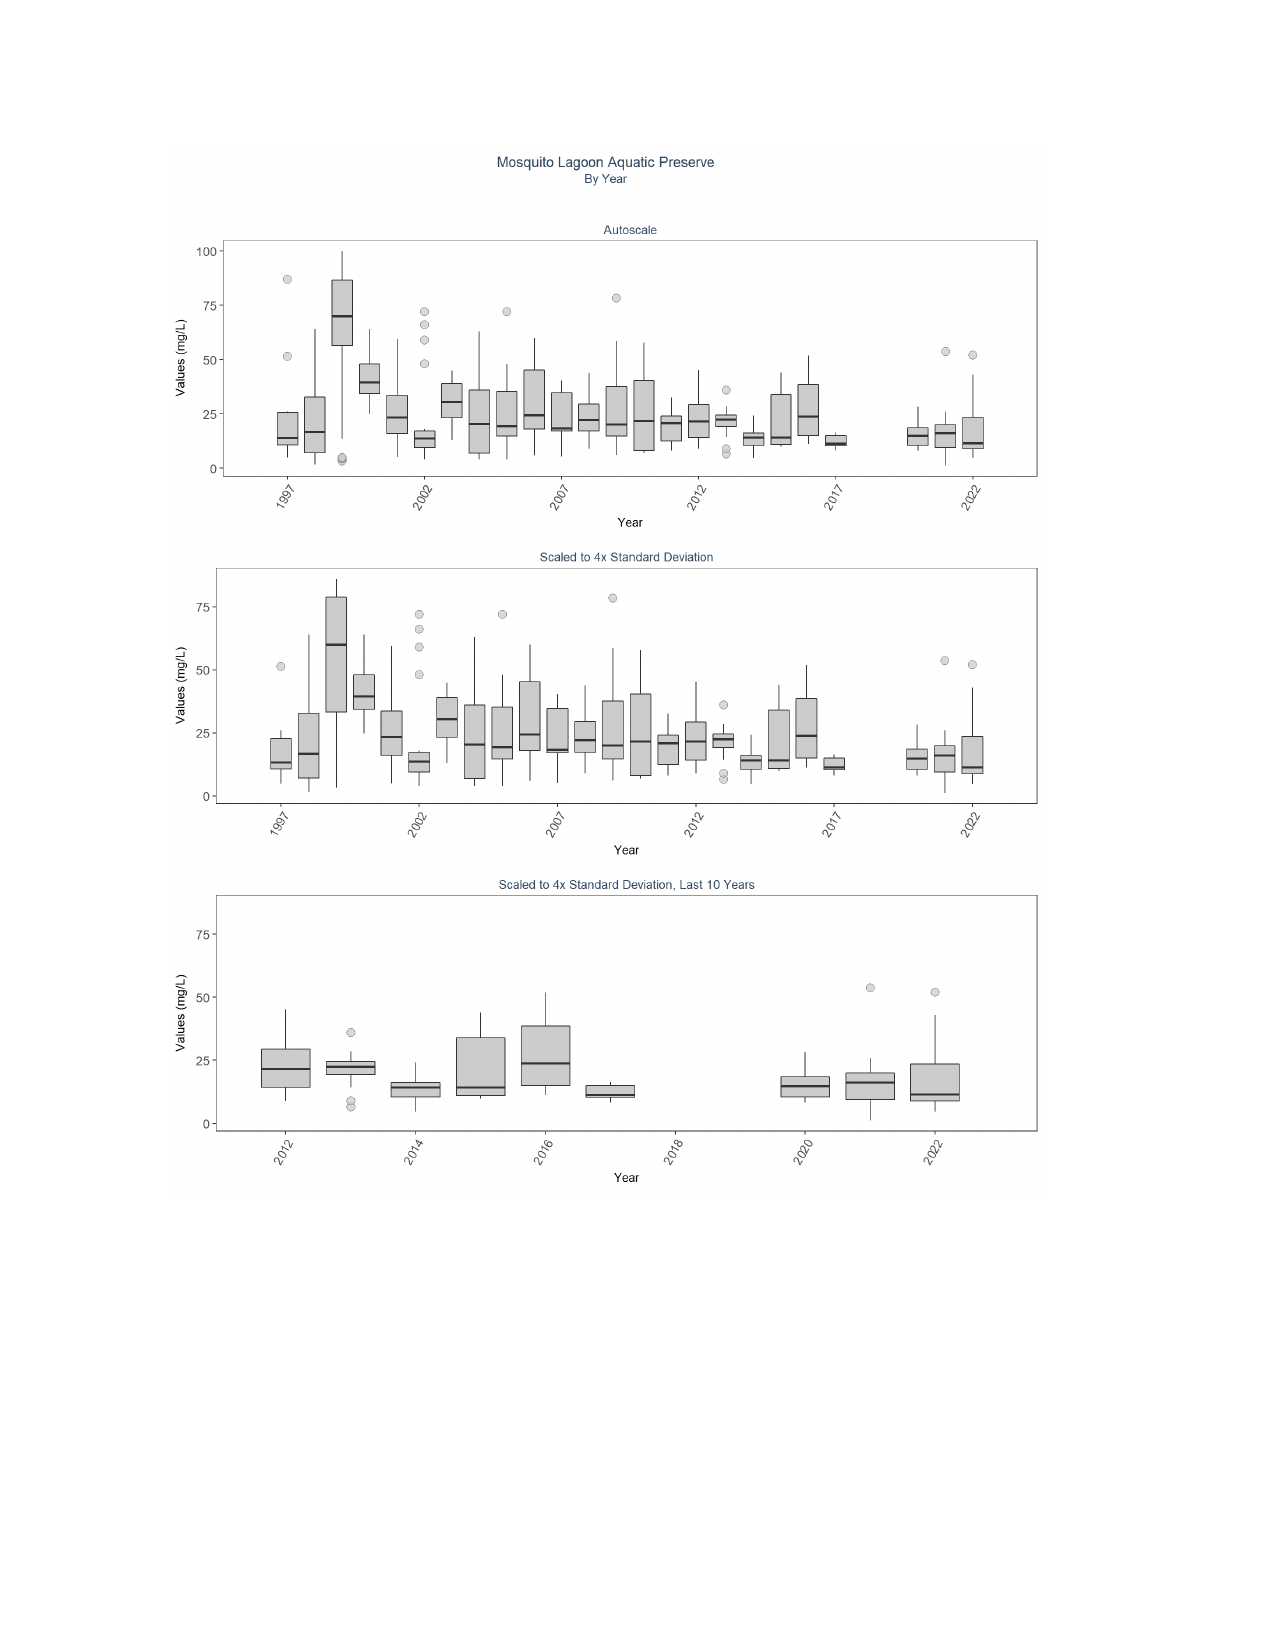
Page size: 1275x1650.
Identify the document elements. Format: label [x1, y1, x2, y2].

picture [168, 150, 1044, 1200]
